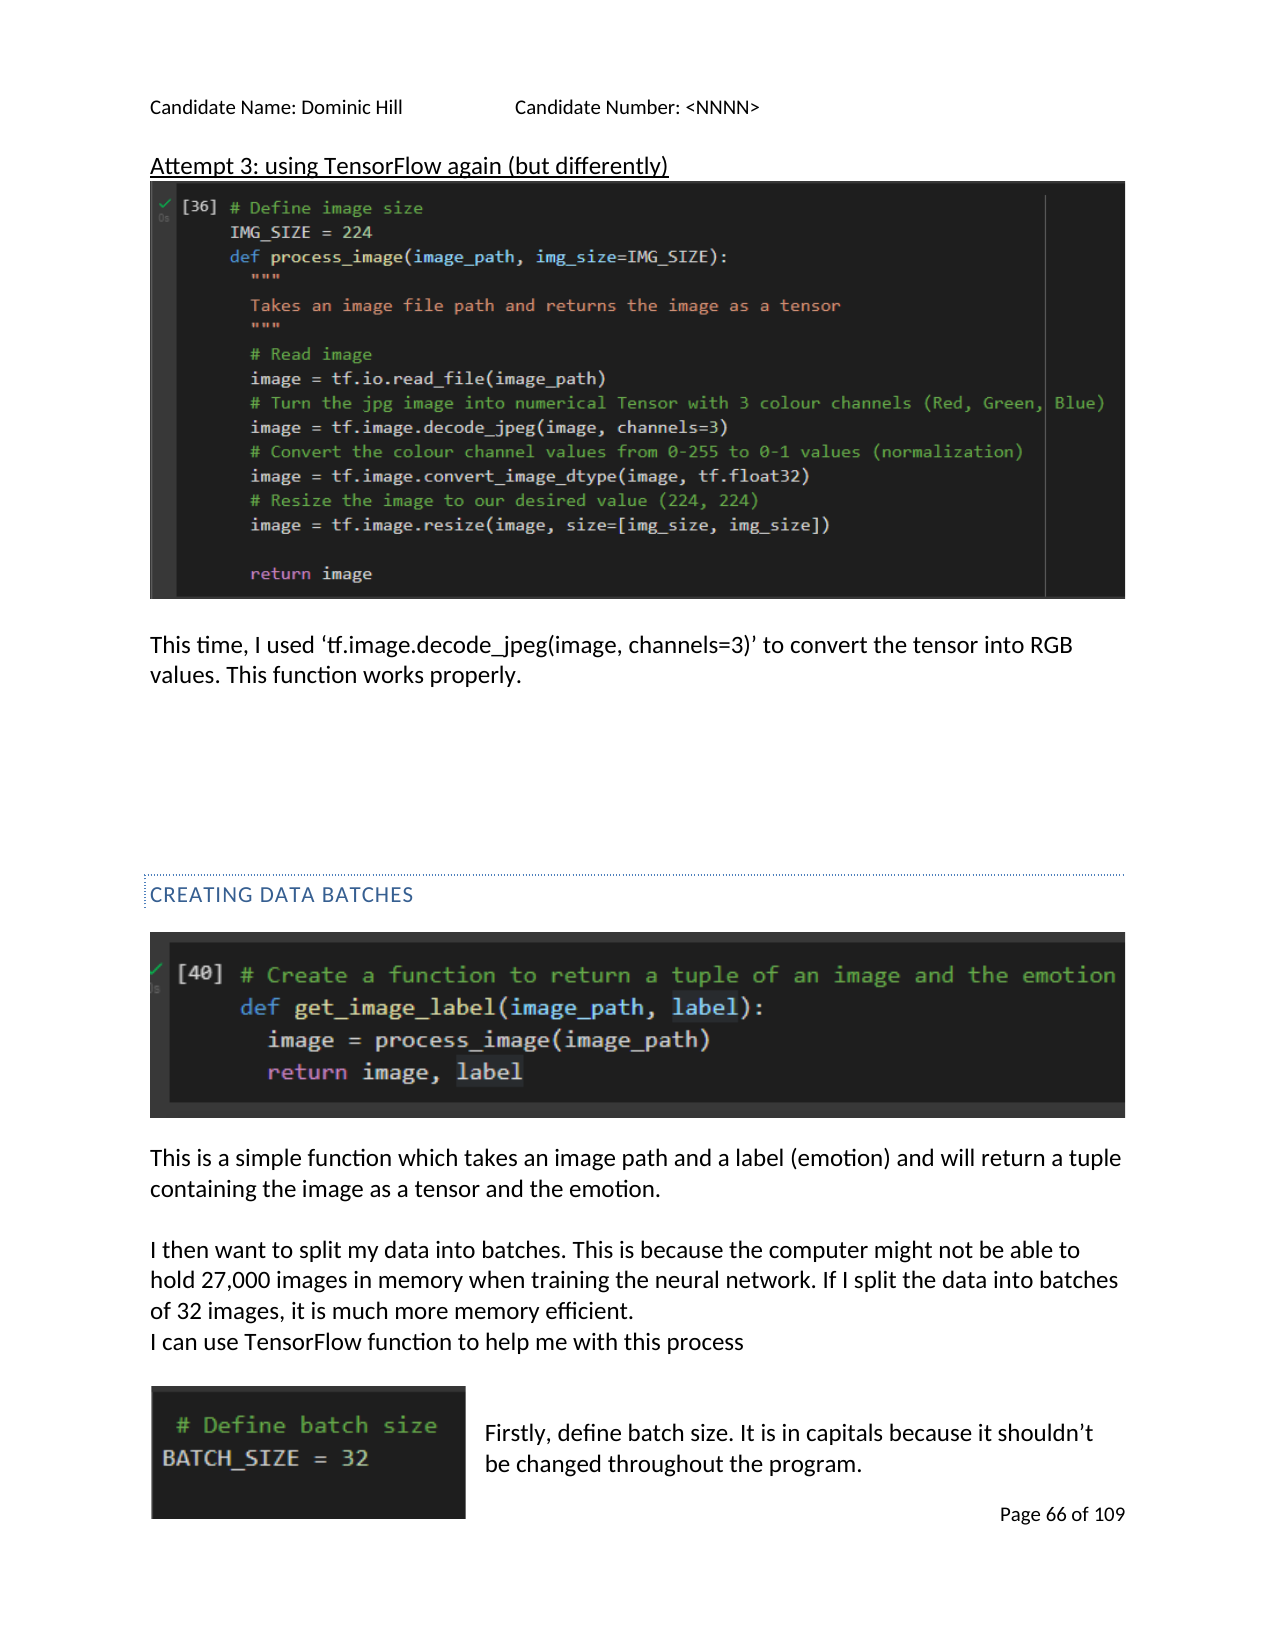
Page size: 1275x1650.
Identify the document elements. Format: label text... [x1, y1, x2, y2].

picture [150, 932, 1125, 1118]
text This is a simple function which takes an image path and a label (emotion) and will return a tuple containing the image as a tensor and the emotion. [150, 1142, 1125, 1203]
text I can use TensorFlow function to help me with this process [150, 1326, 1125, 1356]
text This time, I used ‘tf.image.decode_jpeg(image, channels=3)’ to convert the tensor into RGB values. This function works properly. [150, 629, 1125, 690]
picture [150, 1386, 465, 1518]
subtitle Creating Data batches [144, 874, 1125, 908]
picture [150, 181, 1125, 599]
text I then want to split my data into batches. This is because the computer might not be able to hold 27,000 images in memory when training the neural network. If I split the data into batches of 32 images, it is much more memory efficient. [150, 1234, 1125, 1326]
text Firstly, define batch size. It is in capitals because it shouldn’t be changed throughout the program. [465, 1417, 1125, 1478]
text Attempt 3: using TensorFlow again (but differently) [150, 151, 1125, 181]
